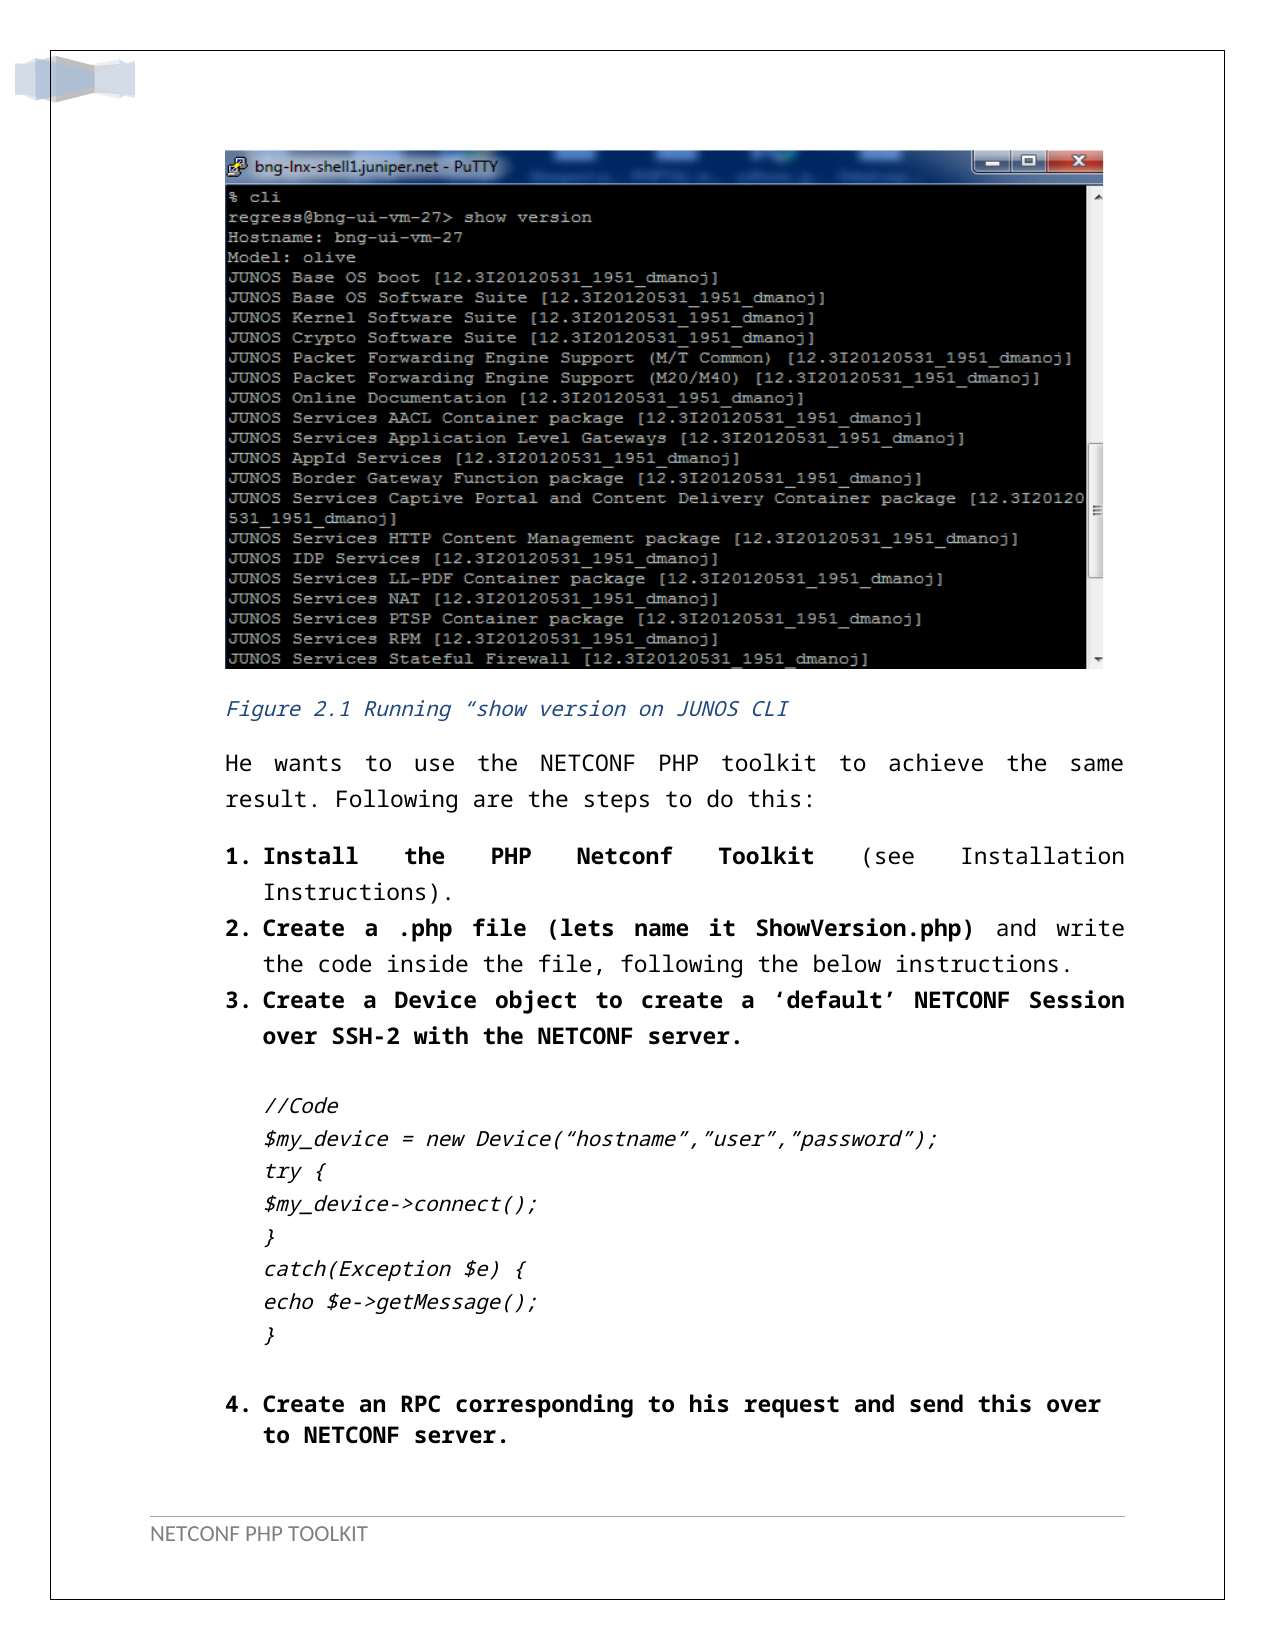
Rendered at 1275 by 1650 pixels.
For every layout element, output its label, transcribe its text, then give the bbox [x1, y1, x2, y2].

list echo $e->getMessage(); [262, 1287, 1125, 1316]
list Create a Device object to create a ‘default’ NETCONF Session over SSH-2 with the NETCONF server. [225, 984, 1125, 1051]
list try { [262, 1157, 1125, 1185]
list Install the PHP Netconf Toolkit (see Installation Instructions). [225, 840, 1125, 907]
list Create an RPC corresponding to his request and send this over to NETCONF server. [225, 1388, 1125, 1451]
list $my_device = new Device(“hostname”,”user”,”password”); [262, 1124, 1125, 1152]
picture [225, 150, 1104, 669]
list catch(Exception $e) { [262, 1254, 1125, 1283]
list Create a .php file (lets name it ShowVersion.php) and write the code inside the file, following the below instructions. [225, 912, 1125, 979]
list $my_device->connect(); [262, 1189, 1125, 1218]
list } [262, 1222, 1125, 1250]
text He wants to use the NETCONF PHP toolkit to achieve the same result. Following are the steps to do this: [225, 747, 1125, 814]
text Figure 2.1 Running “show version on JUNOS CLI [225, 694, 1125, 722]
list } [262, 1320, 1125, 1348]
list //Code [262, 1091, 1125, 1120]
